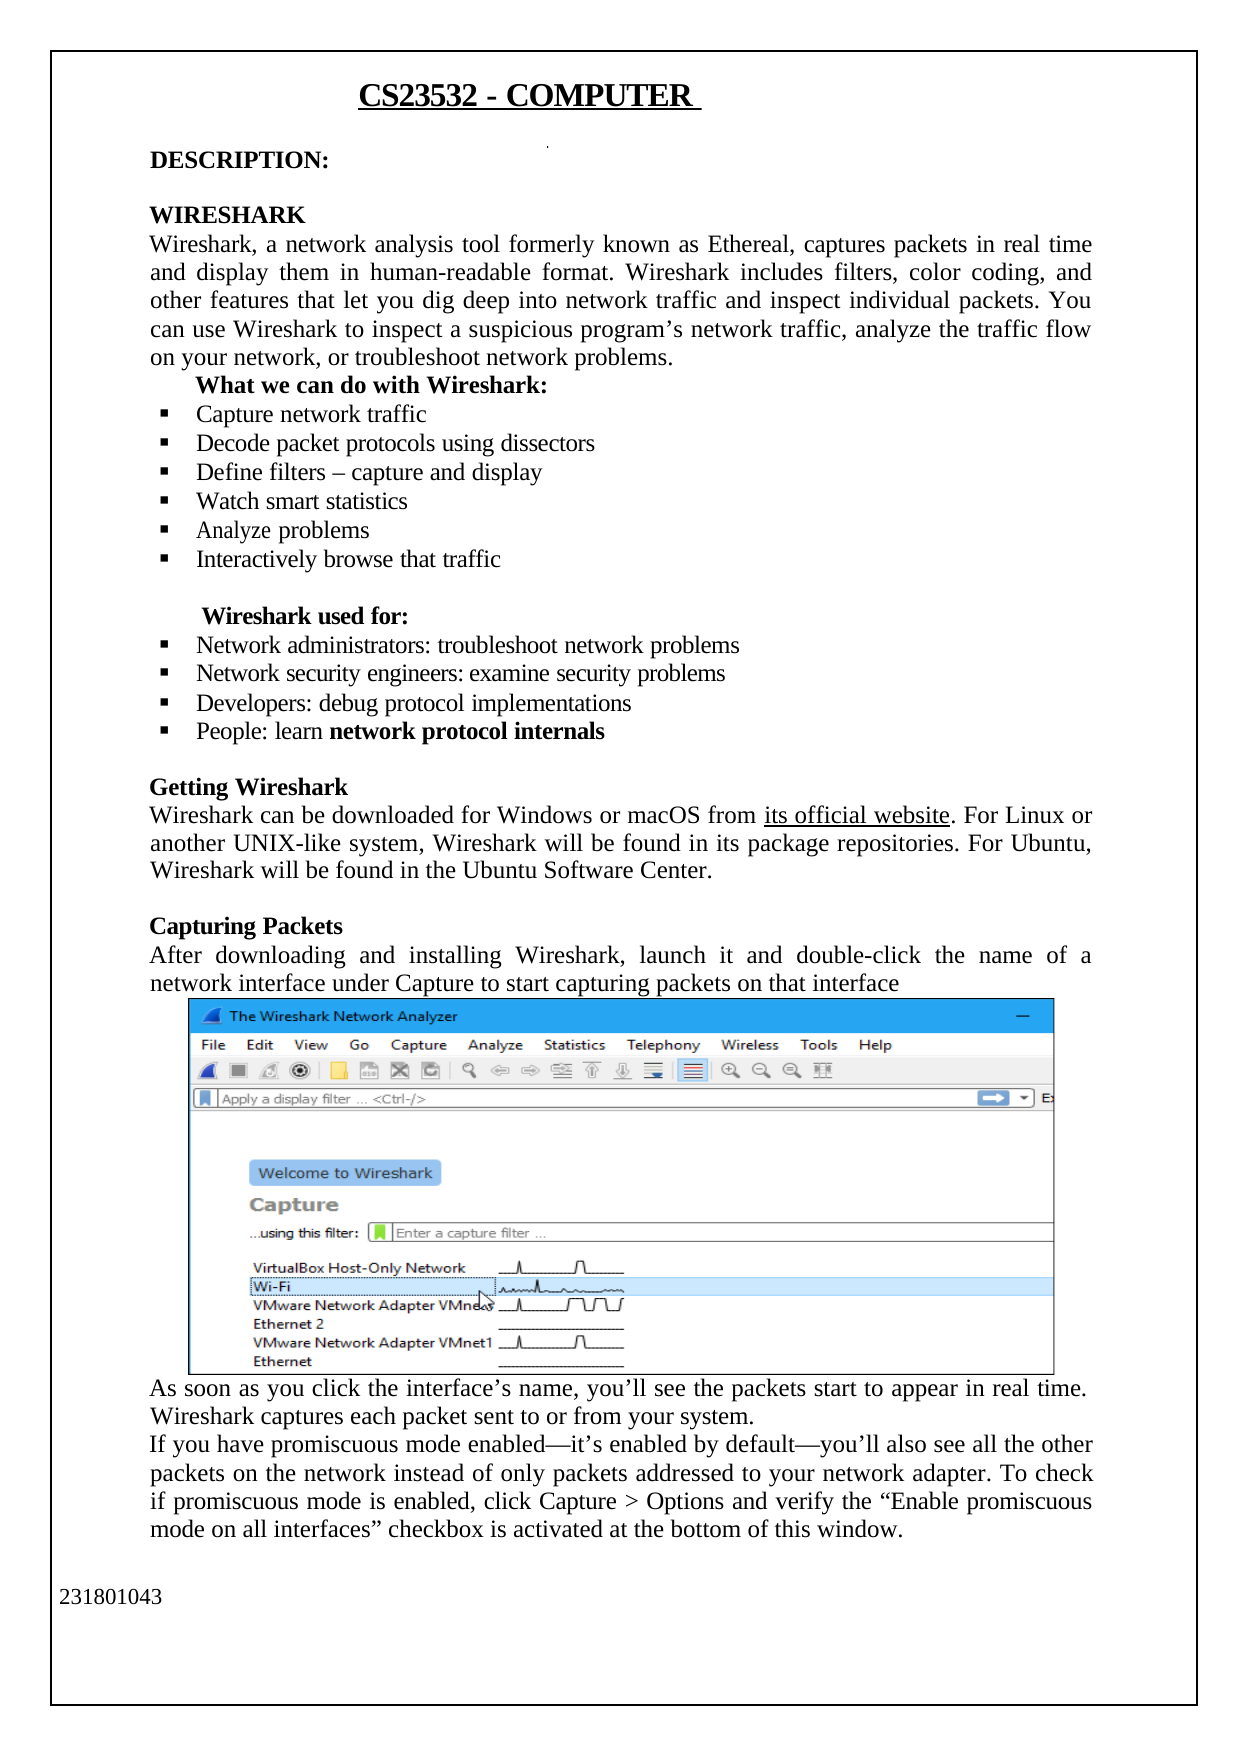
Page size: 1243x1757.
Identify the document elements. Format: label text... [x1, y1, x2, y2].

text Capturing Packets [149, 912, 1196, 941]
text Wireshark can be downloaded for Windows or macOS from its official website. For Linux or another UNIX-like system, Wireshark will be found in its package repositories. For Ubuntu, Wireshark will be found in the Ubuntu Software Center. [149, 801, 1093, 884]
list Network administrators: troubleshoot network problems [158, 630, 1196, 658]
text If you have promiscuous mode enabled—it’s enabled by default—you’ll also see all the other packets on the network instead of only packets addressed to your network adapter. To check if promiscuous mode is enabled, click Capture > Options and verify the “Enable promiscuous mode on all interfaces” checkbox is activated at the bottom of this window. [149, 1430, 1093, 1543]
picture [188, 998, 1055, 1375]
list Capture network traffic [158, 399, 1196, 427]
list Watch smart statistics [158, 486, 1196, 515]
list Analyze problems [158, 515, 1196, 544]
text Wireshark used for: [201, 601, 1196, 629]
text WIRESHARK [149, 201, 1196, 229]
text What we can do with Wireshark: [195, 371, 1196, 399]
text Getting Wireshark [149, 772, 1196, 801]
text DESCRIPTION: [150, 145, 1196, 174]
text Wireshark, a network analysis tool formerly known as Ethereal, captures packets in real time and display them in human-readable format. Wireshark includes filters, color coding, and other features that let you dig deep into network traffic and inspect individual packets. You can use Wireshark to inspect a suspicious program’s network traffic, analyze the traffic flow on your network, or troubleshoot network problems. [149, 230, 1093, 371]
list Developers: debug protocol implementations [158, 688, 1196, 716]
list Decode packet protocols using dissectors [158, 428, 1196, 457]
list Define filters – capture and display [158, 457, 1196, 486]
list Network security engineers: examine security problems [158, 658, 1196, 687]
text Wireshark captures each packet sent to or from your system. [150, 1402, 1196, 1430]
text After downloading and installing Wireshark, launch it and double-click the name of a network interface under Capture to start capturing packets on that interface [149, 941, 1092, 997]
list Interactively browse that traffic [158, 544, 1196, 573]
list People: learn network protocol internals [158, 716, 1196, 745]
